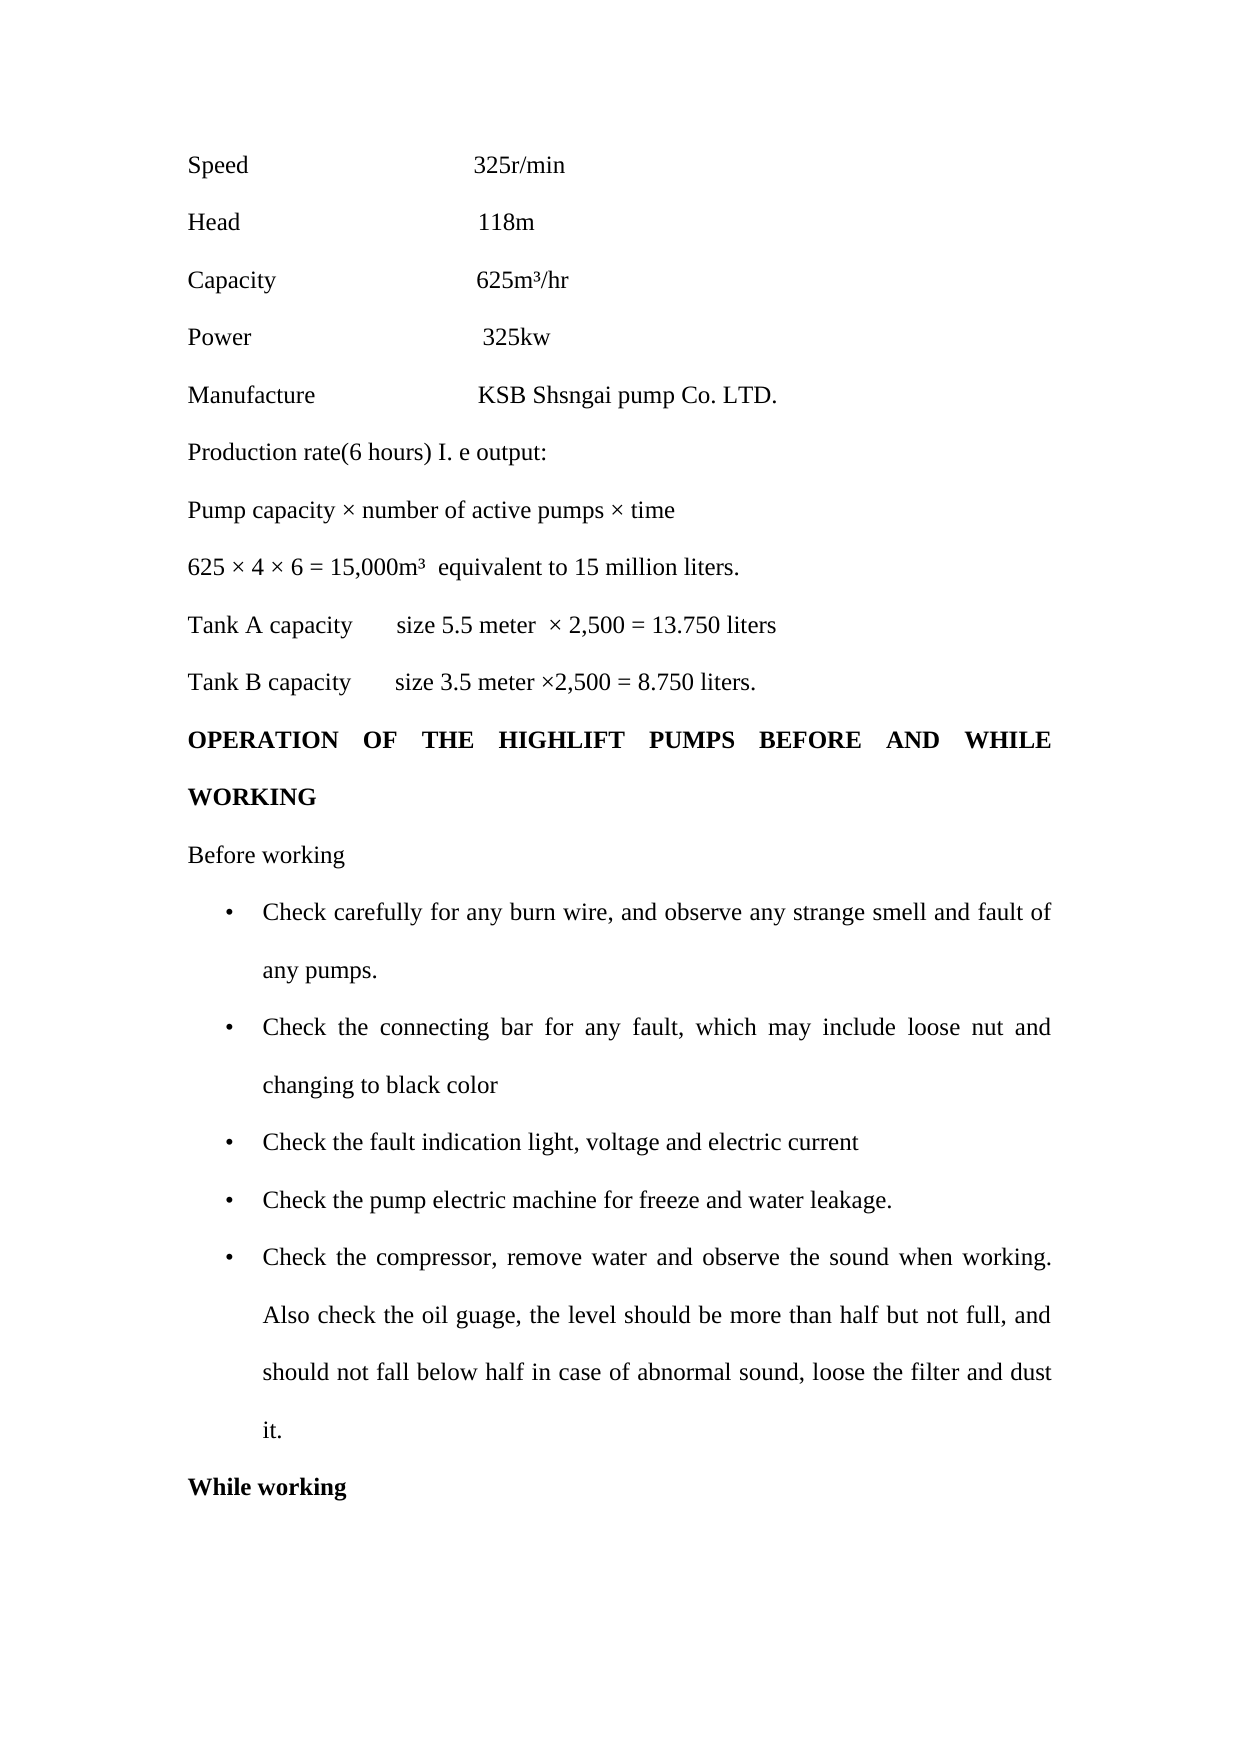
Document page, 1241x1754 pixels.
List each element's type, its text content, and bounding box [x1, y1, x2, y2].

text Before working [187, 840, 1053, 869]
text OPERATION OF THE HIGHLIFT PUMPS BEFORE AND WHILE WORKING [187, 725, 1053, 811]
text Pump capacity × number of active pumps × time [187, 495, 1053, 524]
text While working [187, 1472, 1053, 1501]
list Check the fault indication light, voltage and electric current [225, 1127, 1053, 1156]
text Tank A capacity size 5.5 meter × 2,500 = 13.750 liters [187, 610, 1053, 639]
text Production rate(6 hours) I. e output: [187, 437, 1053, 466]
text Speed 325r/min [187, 150, 1053, 179]
text 625 × 4 × 6 = 15,000m³ equivalent to 15 million liters. [187, 552, 1053, 581]
text Manufacture KSB Shsngai pump Co. LTD. [187, 380, 1053, 409]
text Capacity 625m³/hr [187, 265, 1053, 294]
text Tank B capacity size 3.5 meter ×2,500 = 8.750 liters. [187, 667, 1053, 696]
list Check carefully for any burn wire, and observe any strange smell and fault of any pumps. [225, 897, 1053, 984]
text Head 118m [187, 207, 1053, 236]
list Check the pump electric machine for freeze and water leakage. [225, 1185, 1053, 1214]
list Check the compressor, remove water and observe the sound when working. Also check the oil guage, the level should be more than half but not full, and should not fall below half in case of abnormal sound, loose the filter and dust it. [225, 1242, 1053, 1444]
list Check the connecting bar for any fault, which may include loose nut and changing to black color [225, 1012, 1053, 1099]
text Power 325kw [187, 322, 1053, 351]
